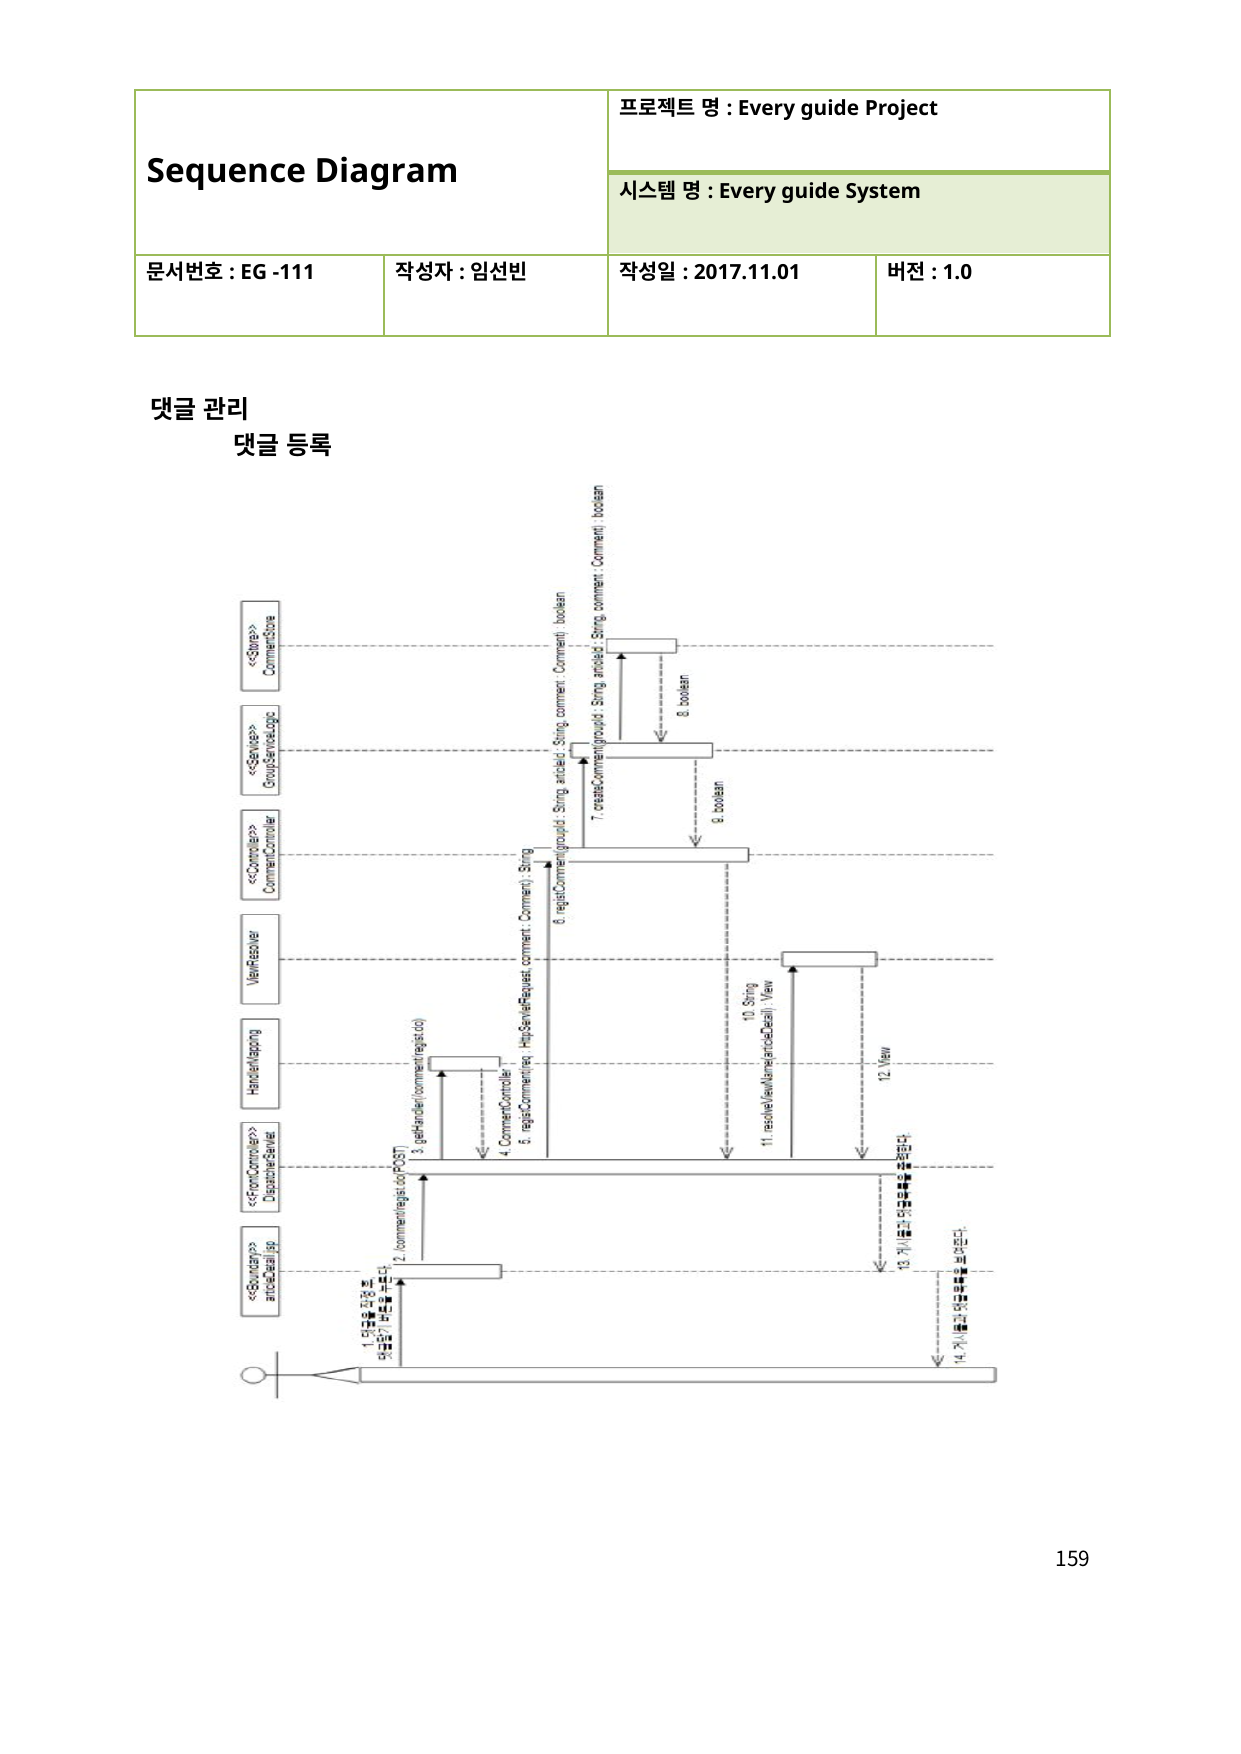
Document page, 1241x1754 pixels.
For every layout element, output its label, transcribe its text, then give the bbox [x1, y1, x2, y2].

picture [232, 462, 1009, 1403]
text 댓글 관리 [150, 389, 1090, 426]
text 댓글 등록 [150, 426, 1090, 462]
